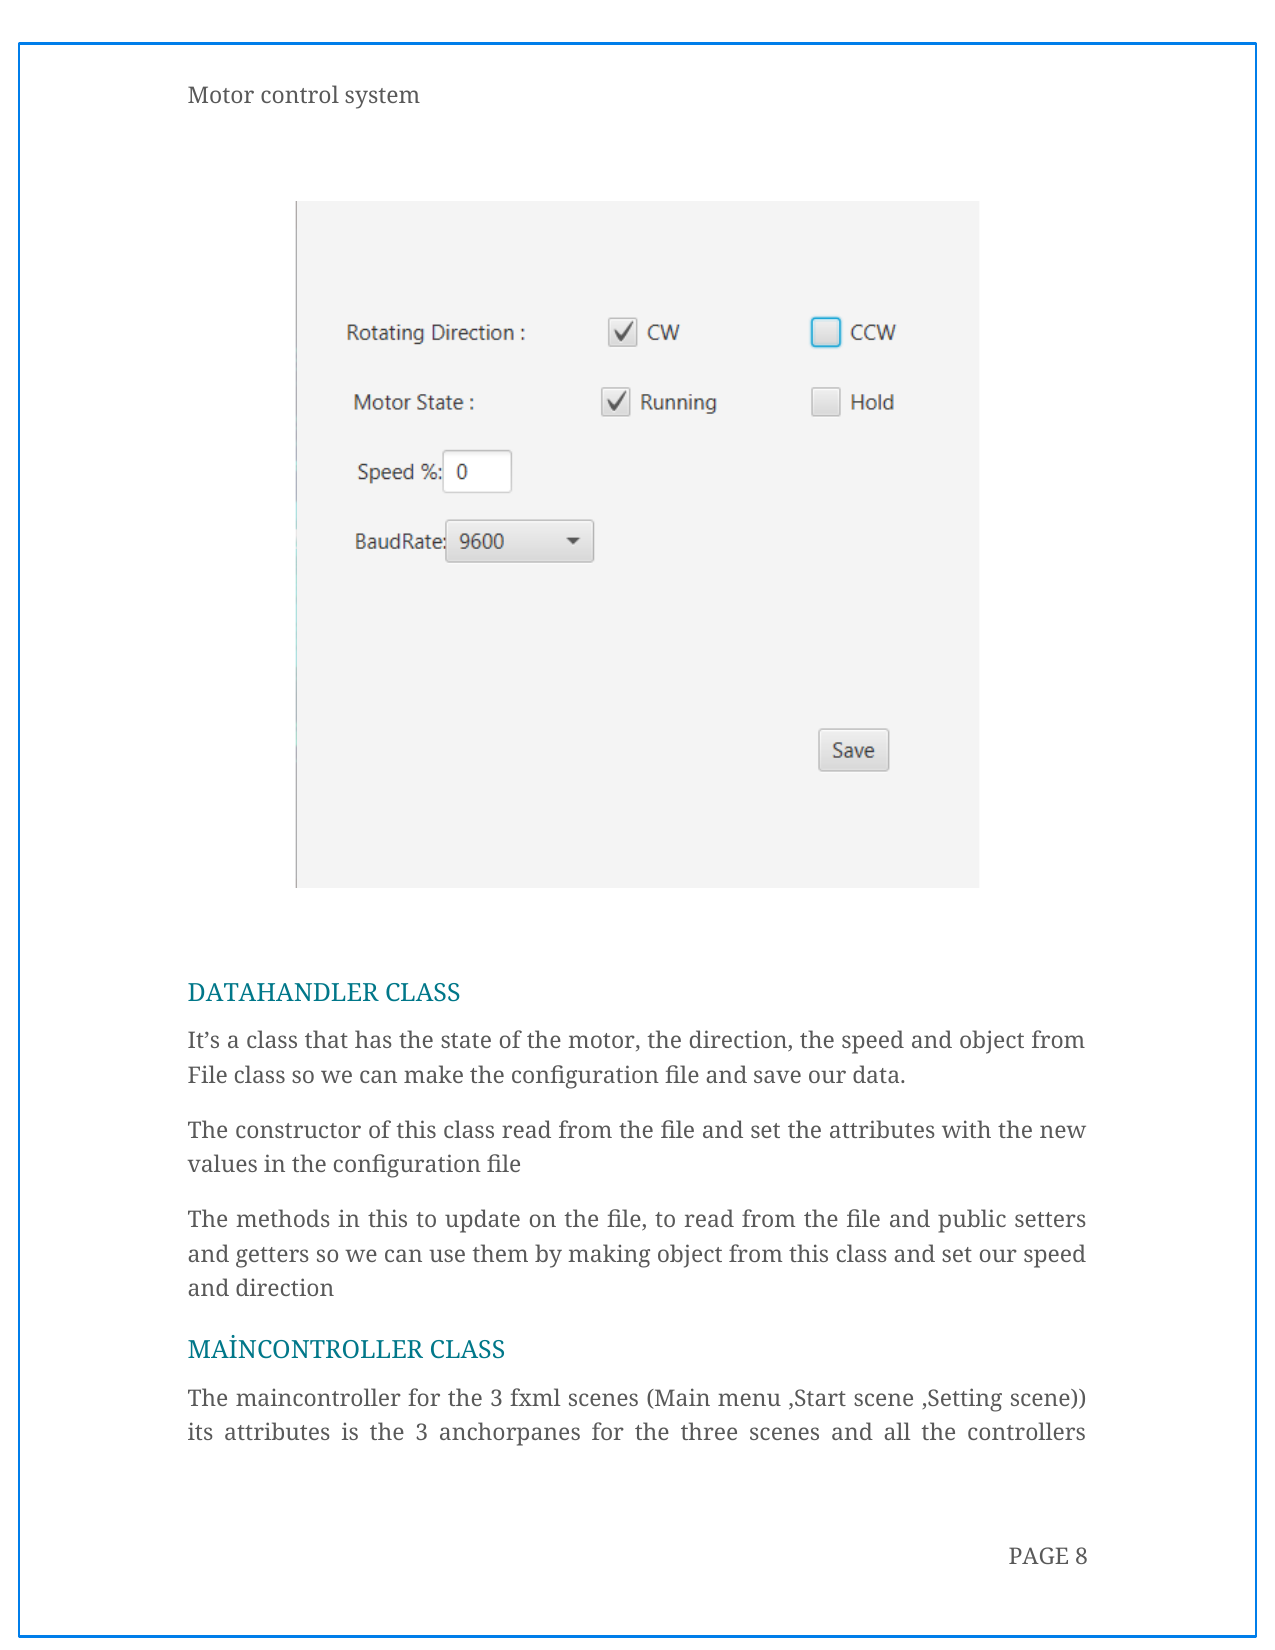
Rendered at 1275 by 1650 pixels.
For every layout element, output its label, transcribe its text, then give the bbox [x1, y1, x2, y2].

text The methods in this to update on the file, to read from the file and public setters and getters so we can use them by making object from this class and set our speed and direction [187, 1203, 1087, 1303]
text It’s a class that has the state of the motor, the direction, the speed and object from File class so we can make the configuration file and save our data. [187, 1024, 1087, 1090]
picture [295, 201, 980, 888]
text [187, 1381, 1087, 1447]
subtitle DataHandler class [187, 847, 1087, 1008]
text The constructor of this class read from the file and set the attributes with the new values in the configuration file [187, 1114, 1087, 1179]
subtitle Maincontroller class [187, 1332, 1087, 1366]
